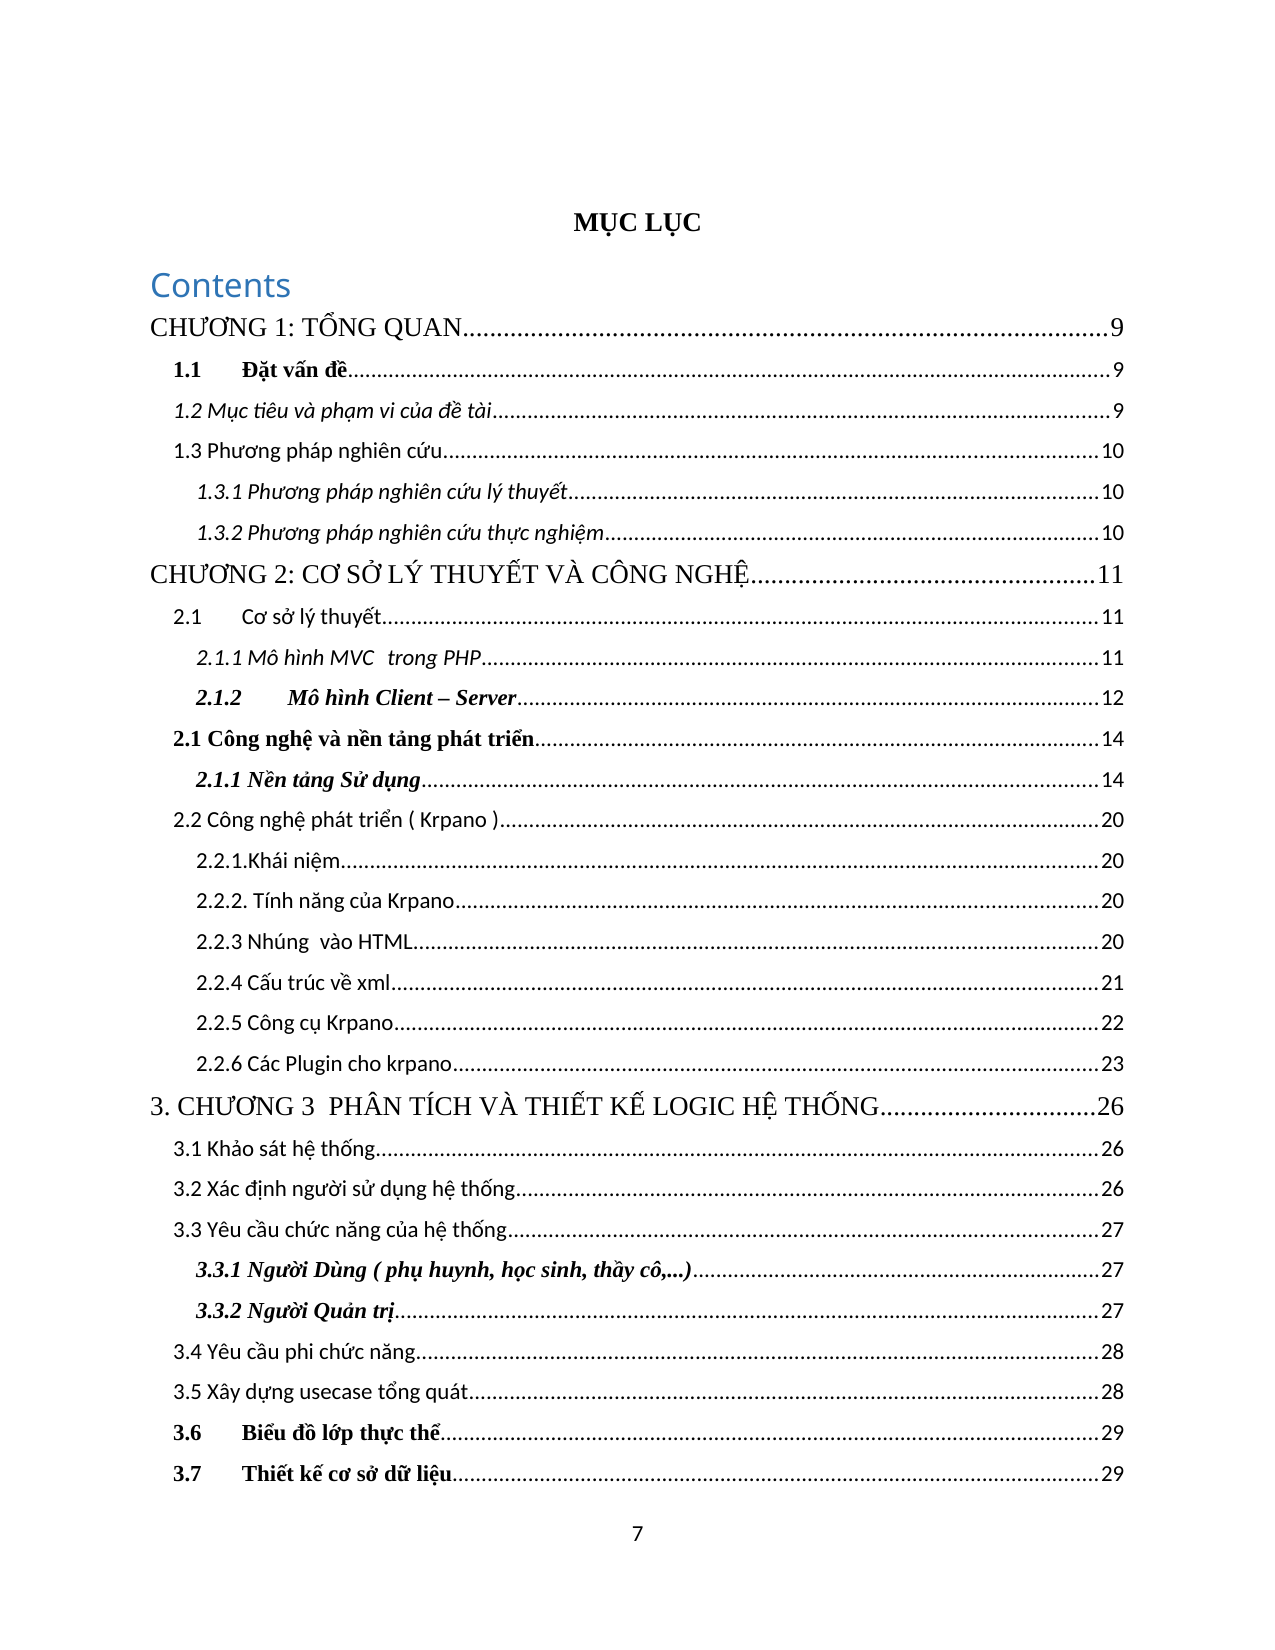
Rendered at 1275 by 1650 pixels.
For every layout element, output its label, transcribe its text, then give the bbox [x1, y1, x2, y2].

text MỤC LỤC [150, 206, 1125, 237]
